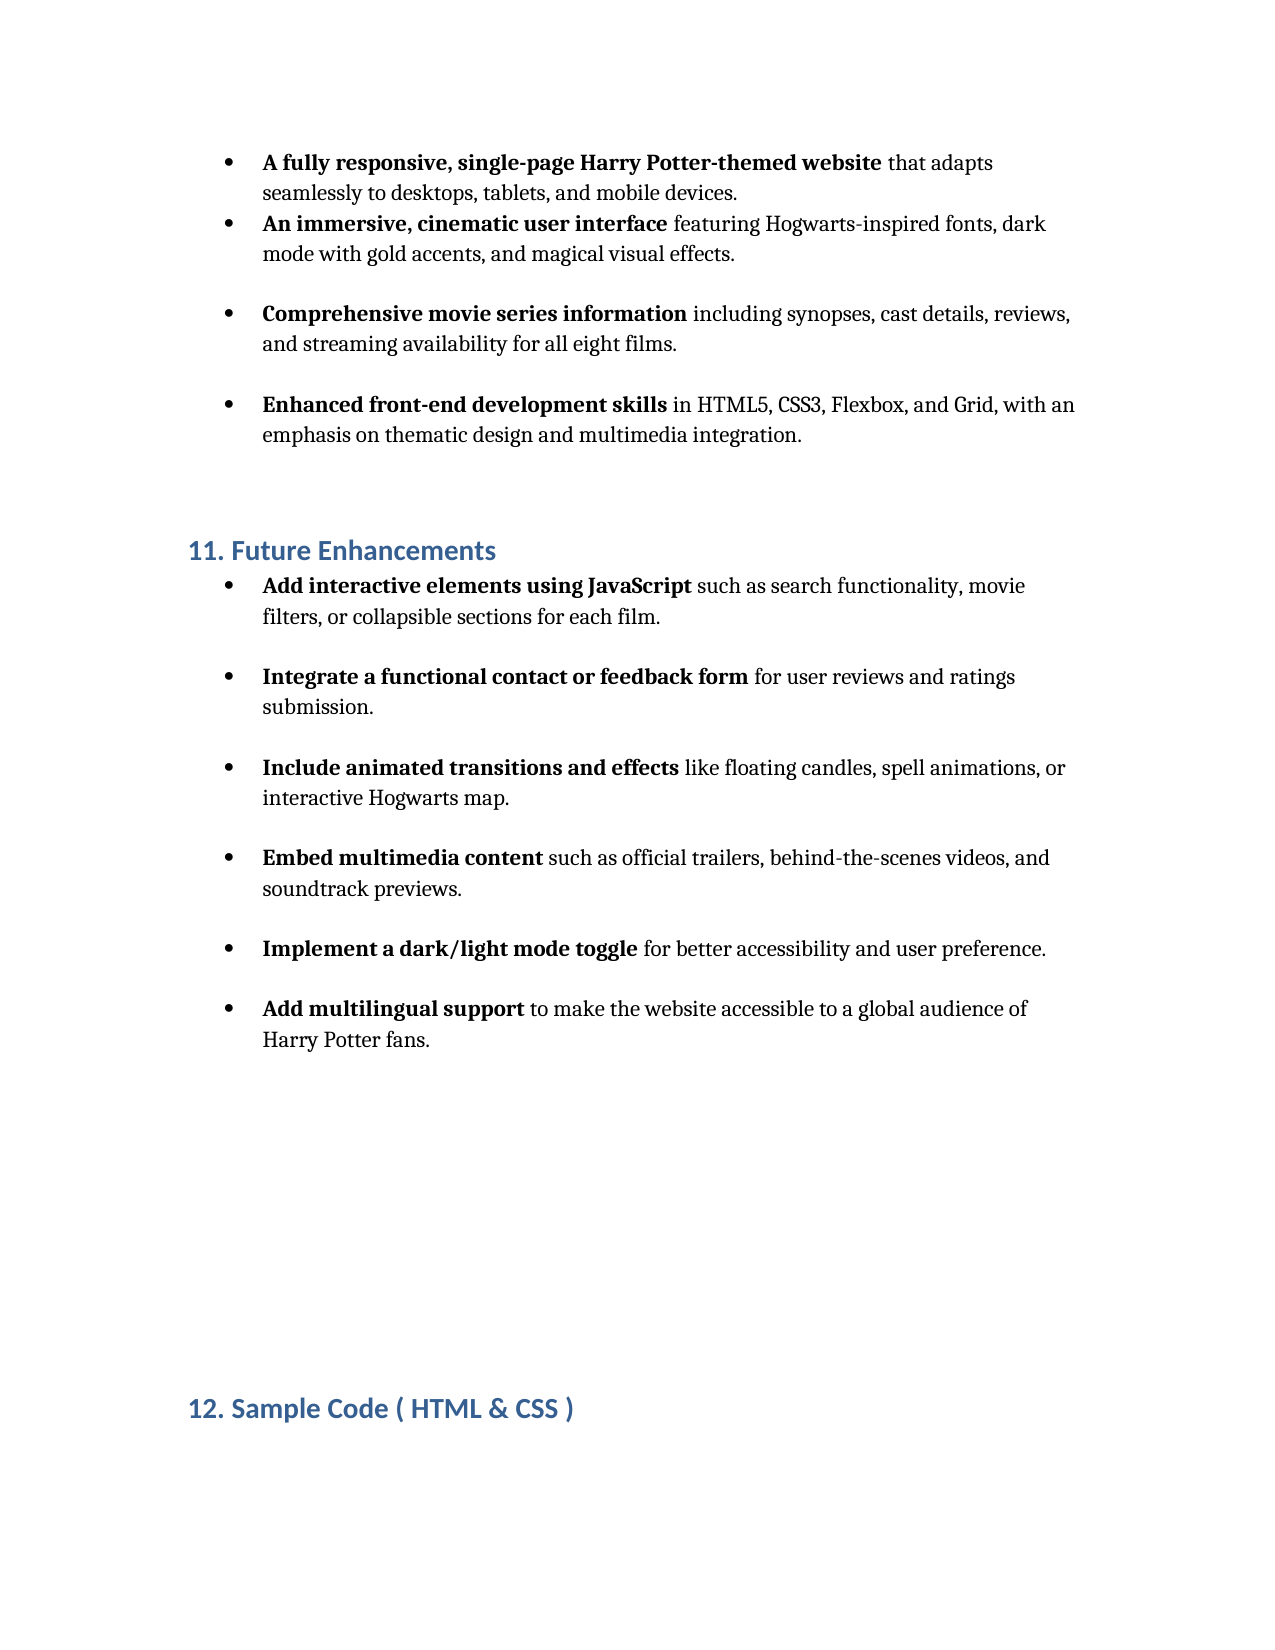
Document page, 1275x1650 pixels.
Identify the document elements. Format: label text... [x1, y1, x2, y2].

list Add interactive elements using JavaScript such as search functionality, movie filters, or collapsible sections for each film. [225, 573, 1087, 630]
list Implement a dark/light mode toggle for better accessibility and user preference. [225, 936, 1087, 962]
list Enhanced front-end development skills in HTML5, CSS3, Flexbox, and Grid, with an emphasis on thematic design and multimedia integration. [225, 392, 1087, 448]
list Add multilingual support to make the website accessible to a global audience of Harry Potter fans. [225, 996, 1087, 1053]
list A fully responsive, single-page Harry Potter-themed website that adapts seamlessly to desktops, tablets, and mobile devices. [225, 150, 1087, 207]
list Include animated transitions and effects like floating candles, spell animations, or interactive Hogwarts map. [225, 754, 1087, 811]
list Embed multimedia content such as official trailers, behind-the-scenes videos, and soundtrack previews. [225, 845, 1087, 902]
list An immersive, cinematic user interface featuring Hogwarts-inspired fonts, dark mode with gold accents, and magical visual effects. [225, 210, 1087, 267]
subtitle 12. Sample Code ( HTML & CSS ) [187, 1391, 1087, 1426]
list Integrate a functional contact or feedback form for user reviews and ratings submission. [225, 664, 1087, 720]
list Comprehensive movie series information including synopses, cast details, reviews, and streaming availability for all eight films. [225, 301, 1087, 358]
subtitle 11. Future Enhancements [187, 532, 1087, 568]
